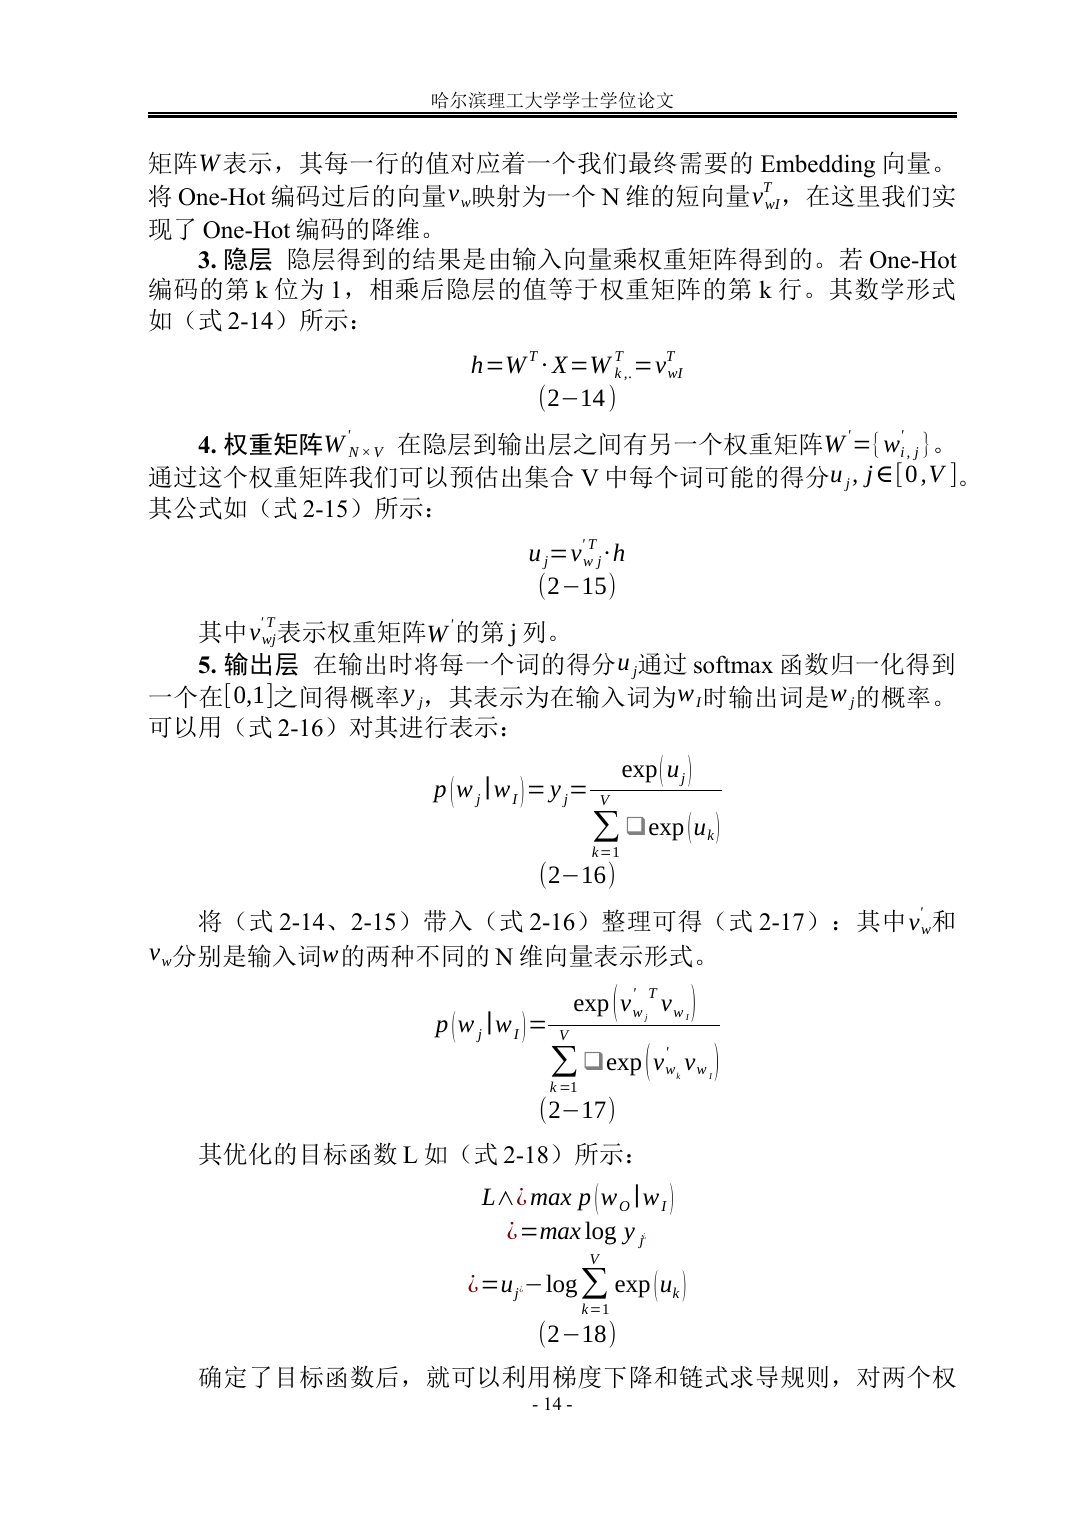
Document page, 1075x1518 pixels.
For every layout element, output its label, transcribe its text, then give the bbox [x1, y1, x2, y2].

text 其优化的目标函数L如（式2-18）所示： [148, 1139, 957, 1169]
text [148, 148, 957, 243]
text 4. 权重矩阵 在隐层到输出层之间有另一个权重矩阵。通过这个权重矩阵我们可以预估出集合V中每个词可能的得分。其公式如（式2-15）所示： [148, 426, 957, 522]
text 3. 隐层 隐层得到的结果是由输入向量乘权重矩阵得到的。若One-Hot编码的第k位为1，相乘后隐层的值等于权重矩阵的第k行。其数学形式如（式2-14）所示： [148, 243, 957, 335]
text 将（式2-14、2-15）带入（式2-16）整理可得（式2-17）：其中和分别是输入词的两种不同的N维向量表示形式。 [148, 904, 957, 970]
text 其中表示权重矩阵的第j列。 [148, 614, 957, 648]
text 5. 输出层 在输出时将每一个词的得分通过softmax函数归一化得到一个在之间得概率，其表示为在输入词为时输出词是的概率。可以用（式2-16）对其进行表示： [148, 648, 957, 742]
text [148, 1362, 957, 1390]
